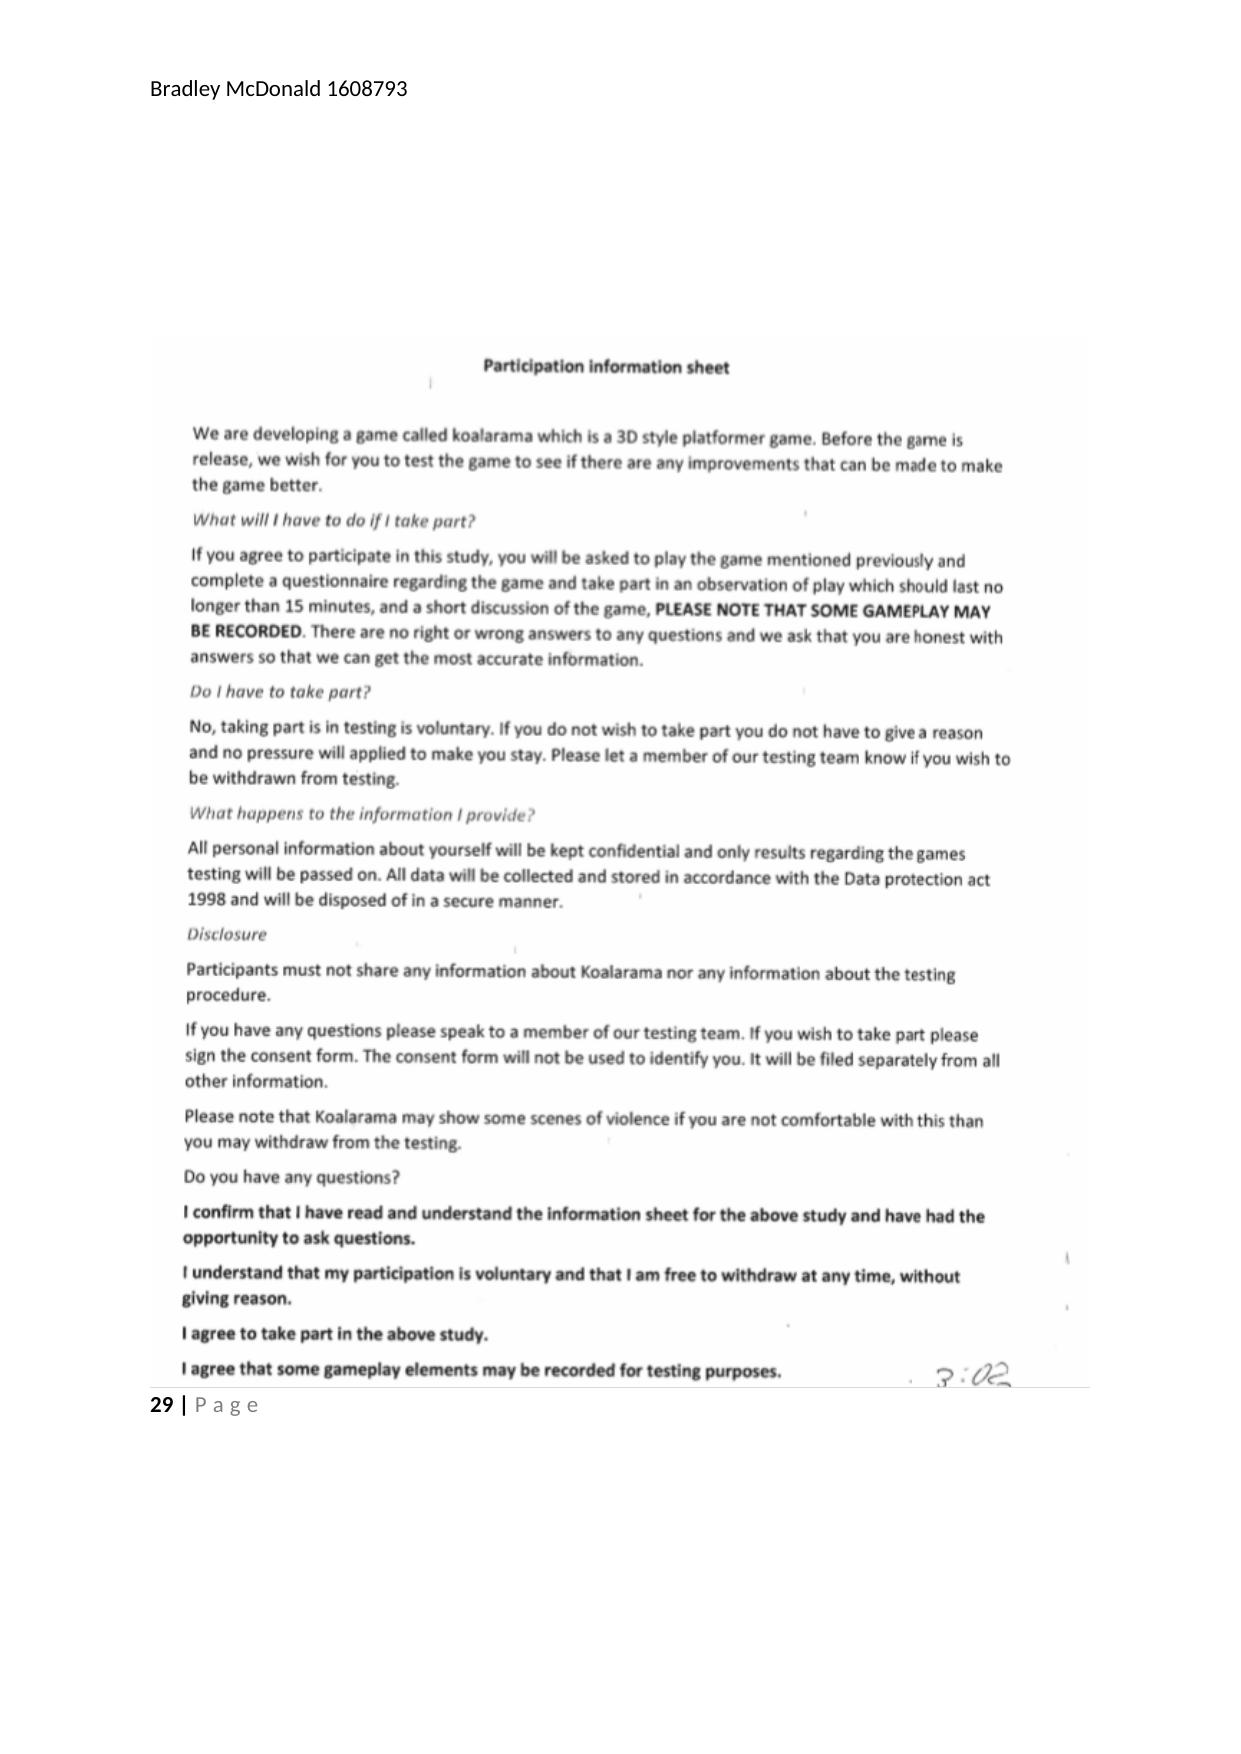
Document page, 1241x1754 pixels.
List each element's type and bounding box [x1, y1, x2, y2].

picture [150, 336, 1089, 1387]
